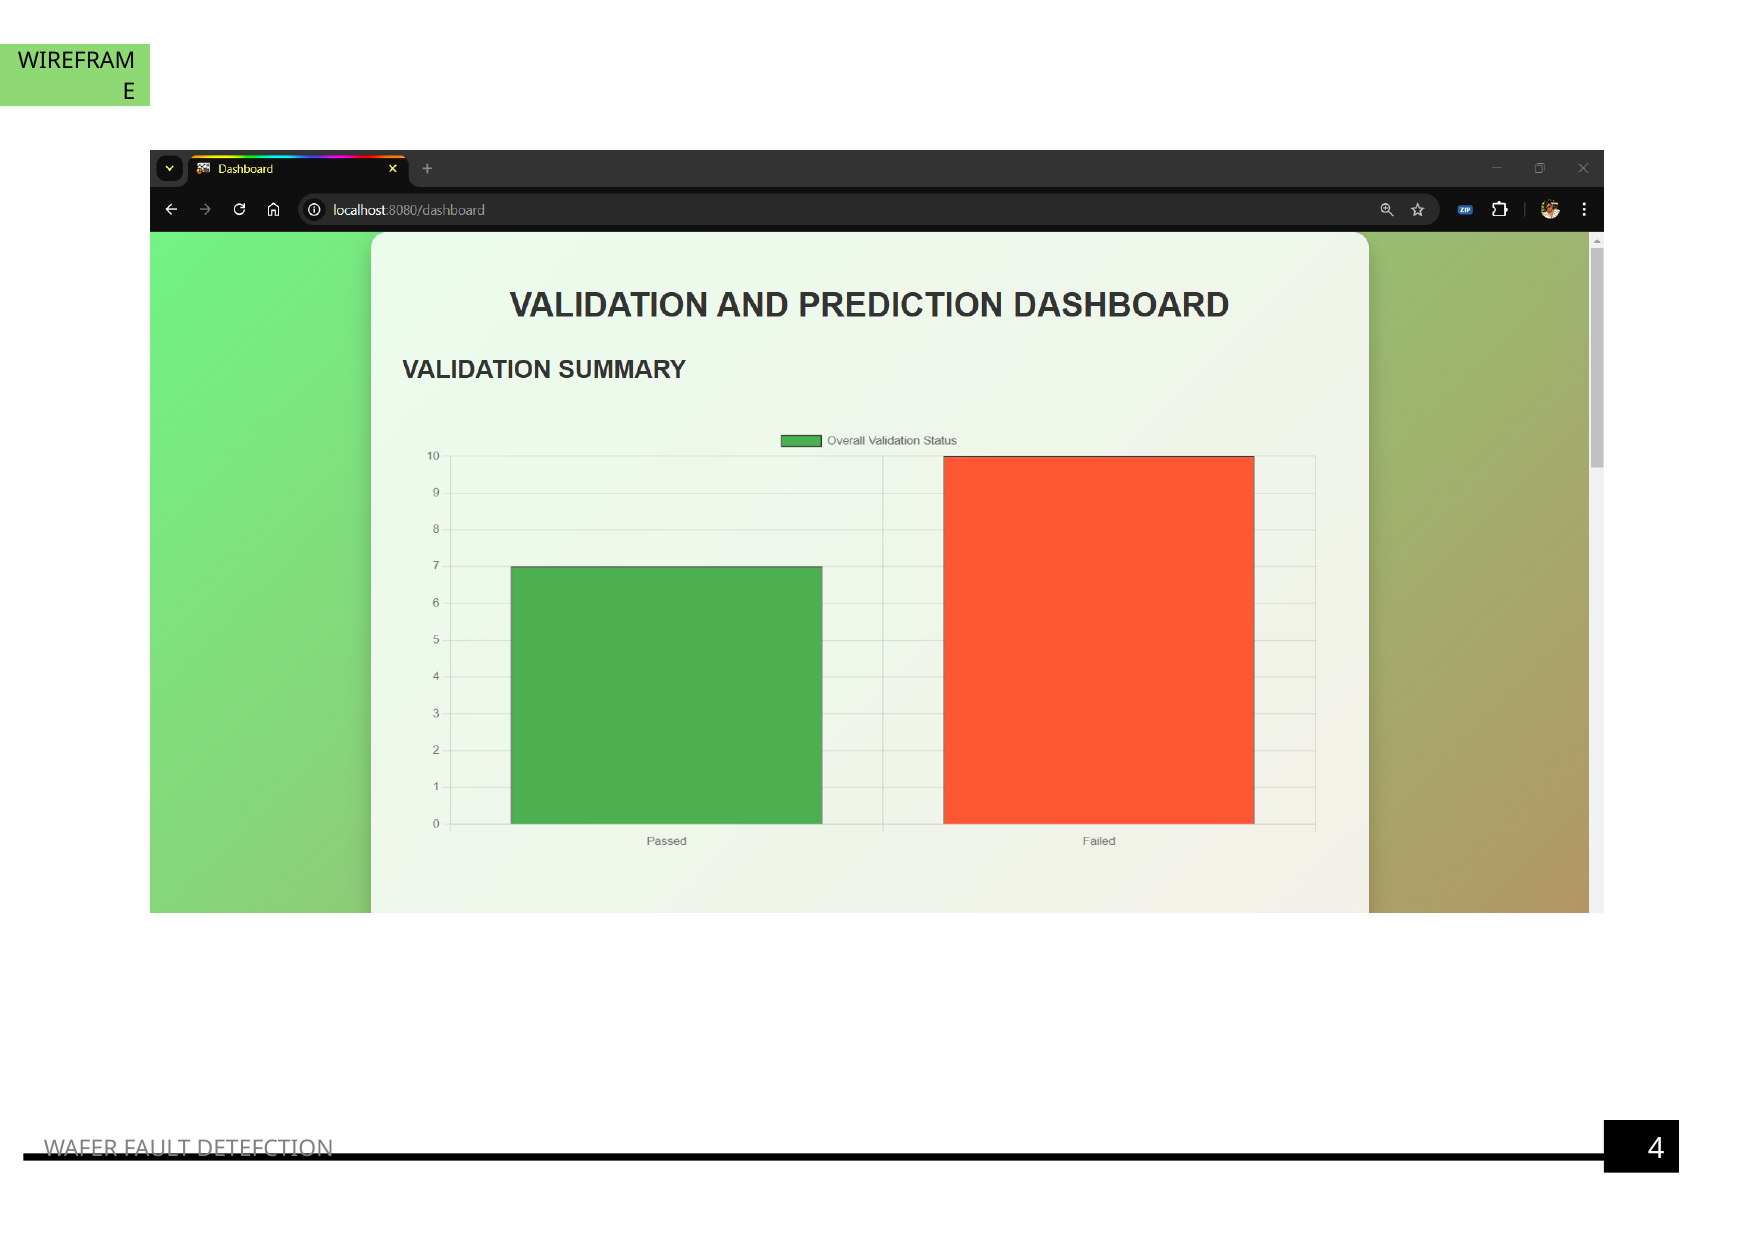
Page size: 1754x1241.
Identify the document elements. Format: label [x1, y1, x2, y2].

picture [150, 150, 1604, 913]
